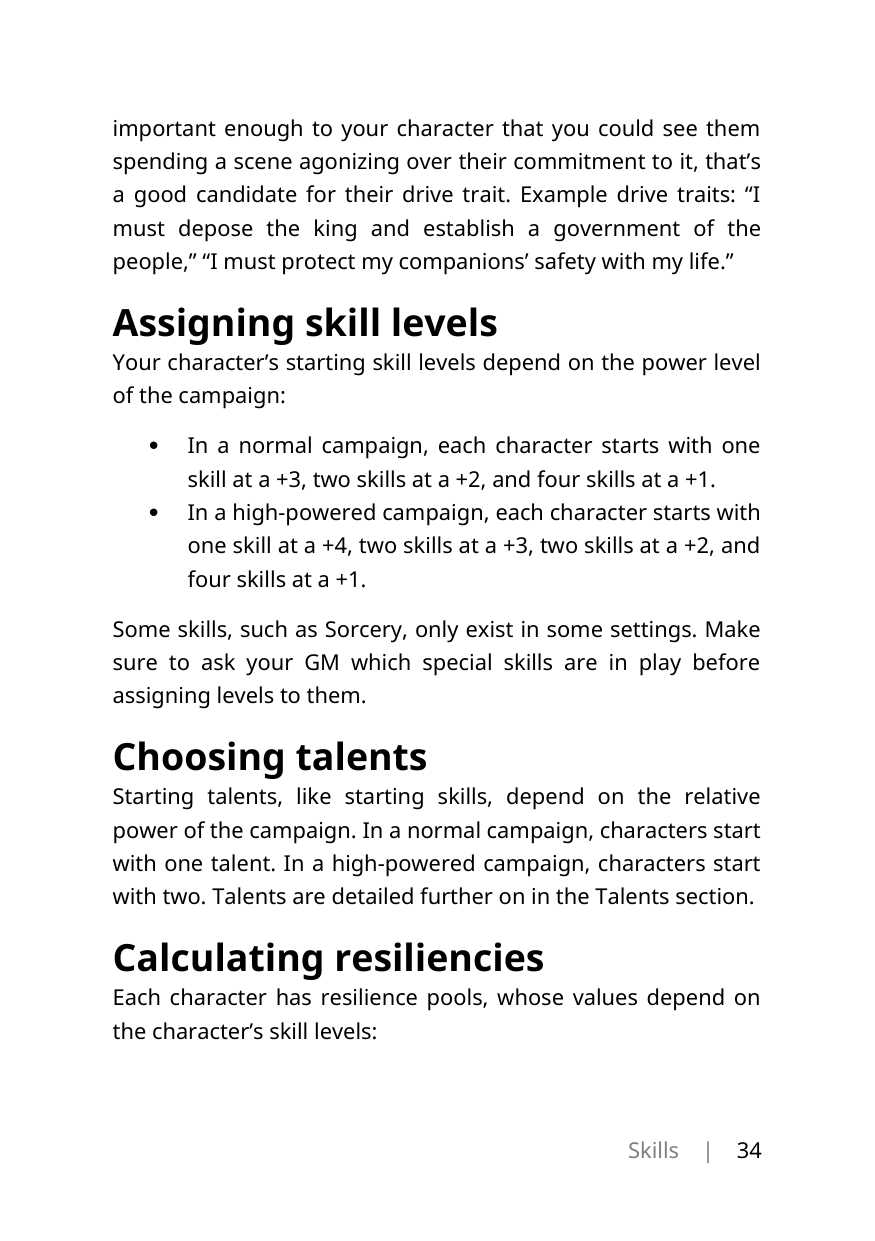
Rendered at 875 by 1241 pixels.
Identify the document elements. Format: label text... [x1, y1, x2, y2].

list In a normal campaign, each character starts with one skill at a +3, two skills at a +2, and four skills at a +1. [150, 430, 762, 493]
subtitle Calculating resiliencies [112, 931, 762, 982]
subtitle Choosing talents [112, 730, 762, 781]
text Each character has resilience pools, whose values depend on the character’s skill levels: [112, 982, 762, 1045]
text Starting talents, like starting skills, depend on the relative power of the campaign. In a normal campaign, characters start with one talent. In a high-powered campaign, characters start with two. Talents are detailed further on in the Talents section. [112, 781, 762, 911]
text Some skills, such as Sorcery, only exist in some settings. Make sure to ask your GM which special skills are in play before assigning levels to them. [112, 613, 762, 710]
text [112, 112, 762, 276]
list In a high-powered campaign, each character starts with one skill at a +4, two skills at a +3, two skills at a +2, and four skills at a +1. [150, 497, 762, 593]
text Your character’s starting skill levels depend on the power level of the campaign: [112, 347, 762, 410]
subtitle Assigning skill levels [112, 296, 762, 347]
